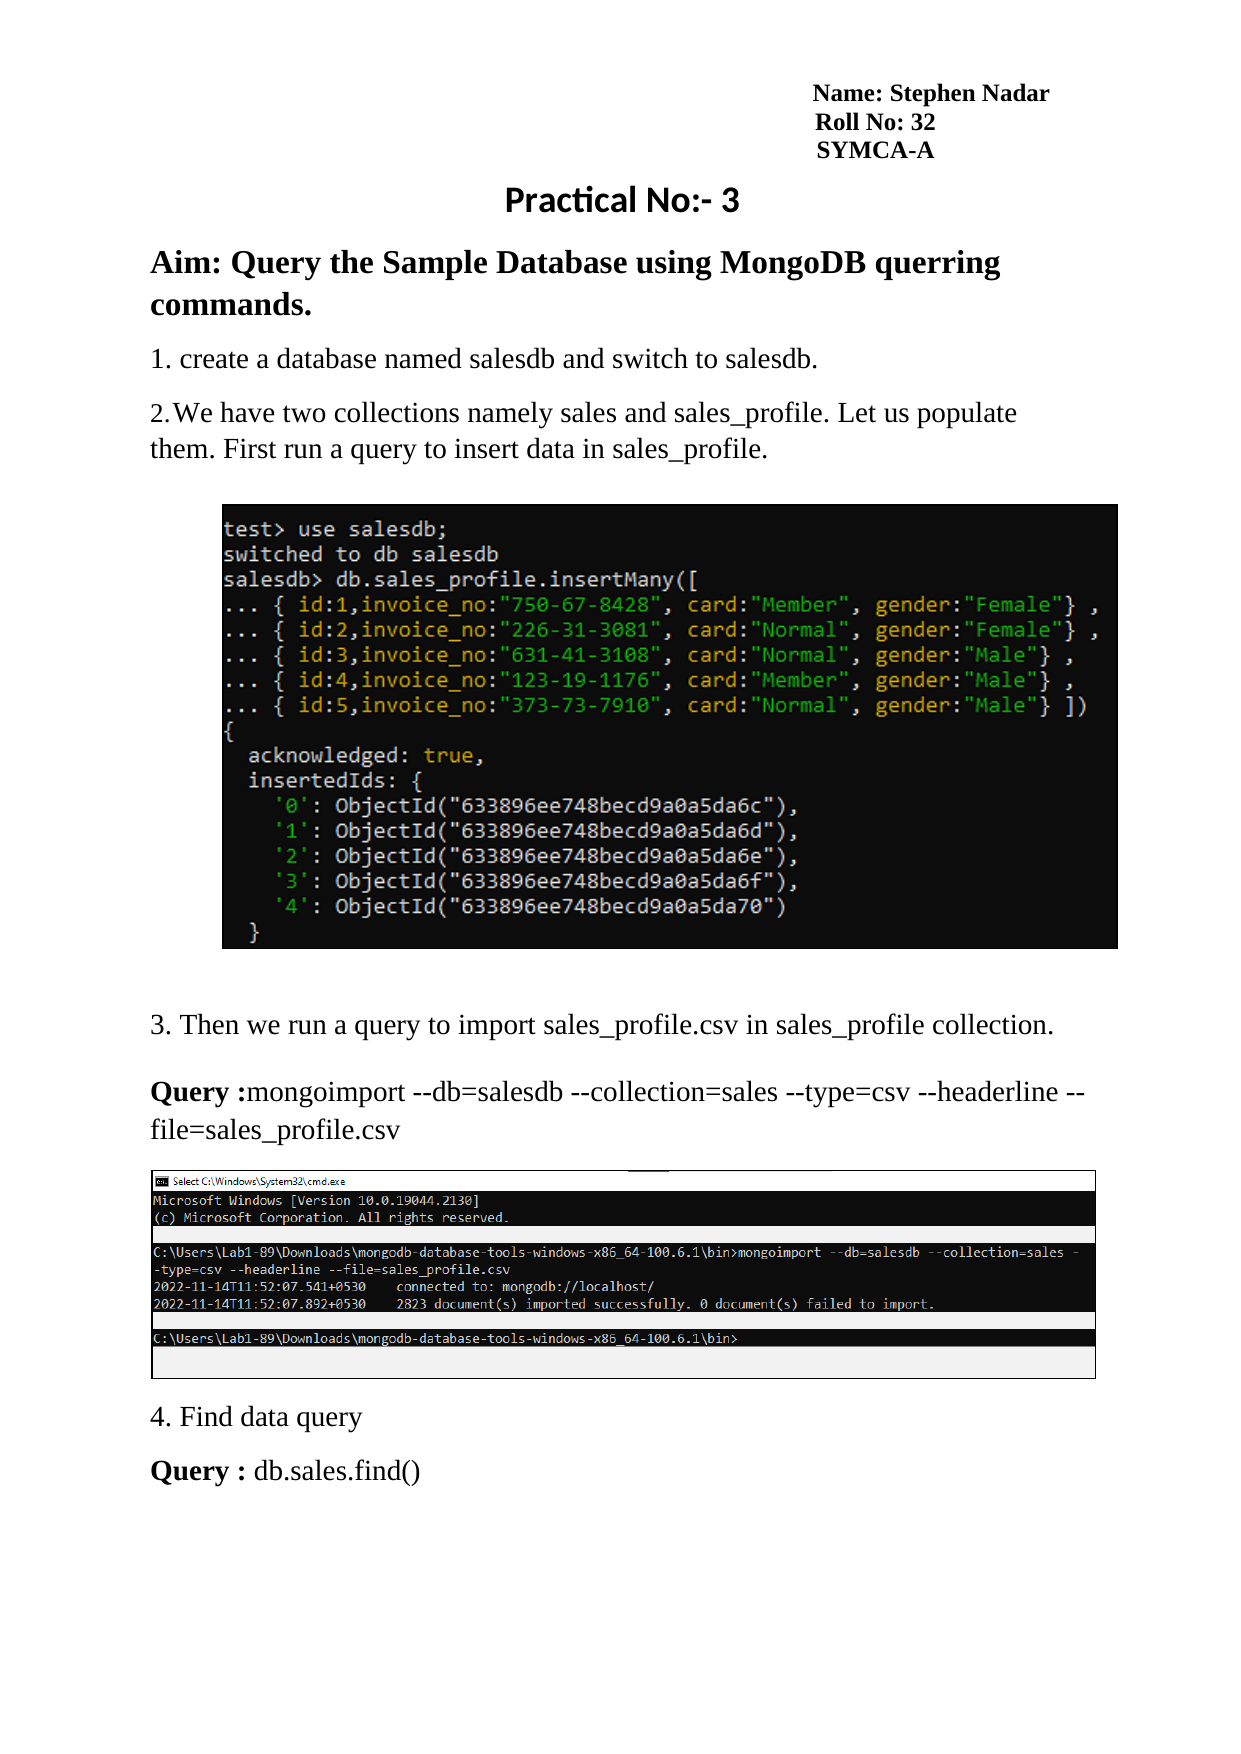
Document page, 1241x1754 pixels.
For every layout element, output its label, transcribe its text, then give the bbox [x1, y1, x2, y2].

subtitle Then we run a query to import sales_profile.csv in sales_profile collection. [150, 1007, 1107, 1041]
subtitle Find data query [150, 1186, 1107, 1433]
text Query : db.sales.find() [150, 1453, 1107, 1487]
subtitle Aim: Query the Sample Database using MongoDB querring commands. [150, 243, 1003, 322]
subtitle create a database named salesdb and switch to salesdb. [150, 341, 1107, 375]
list We have two collections namely sales and sales_profile. Let us populate them. First run a query to insert data in sales_profile. [150, 395, 1089, 465]
text Practical No:- 3 [137, 176, 1107, 222]
text Query :mongoimport --db=salesdb --collection=sales --type=csv --headerline -- file=sales_profile.csv [150, 1074, 1087, 1146]
picture [153, 1171, 1095, 1186]
picture [224, 506, 1116, 948]
